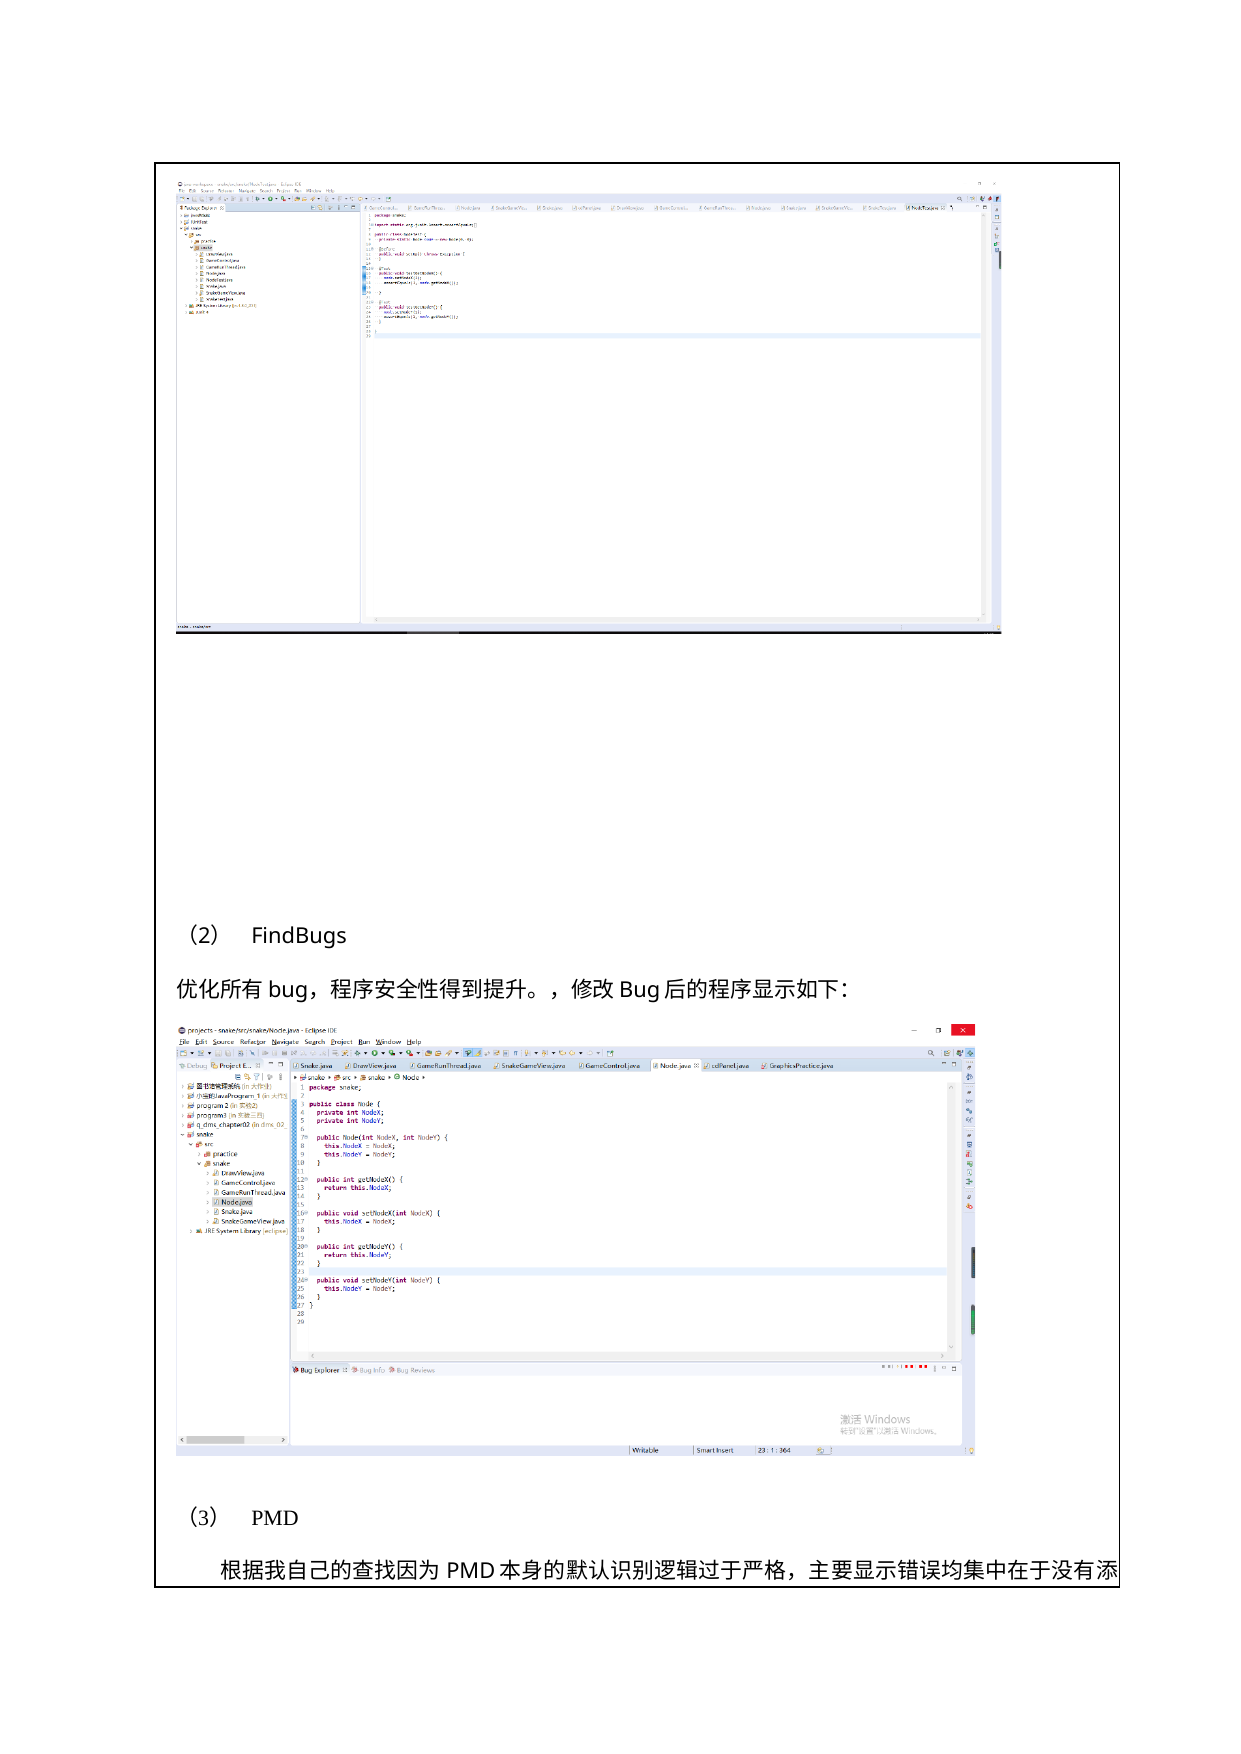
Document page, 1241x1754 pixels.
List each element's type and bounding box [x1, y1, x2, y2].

picture [176, 1024, 976, 1456]
picture [176, 180, 1002, 634]
table_cell [156, 164, 1119, 1586]
